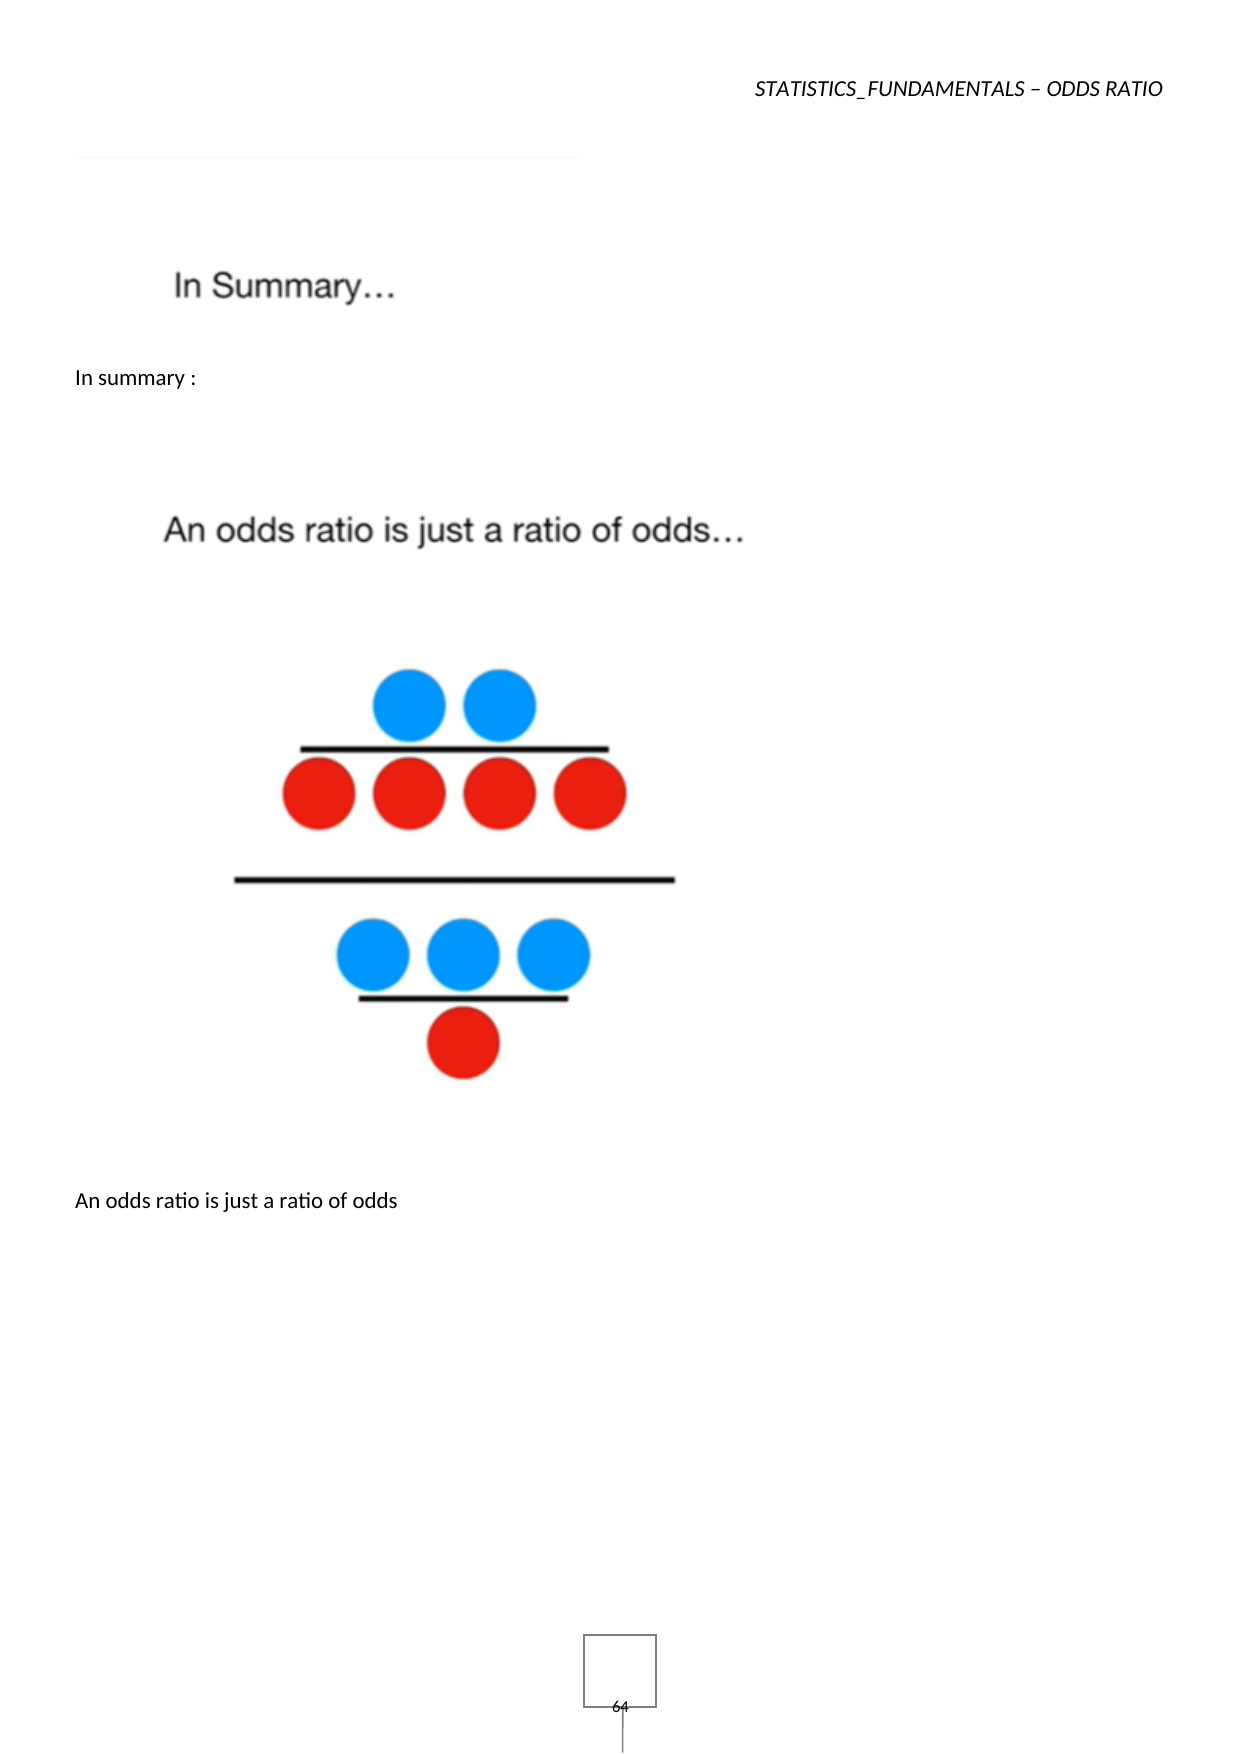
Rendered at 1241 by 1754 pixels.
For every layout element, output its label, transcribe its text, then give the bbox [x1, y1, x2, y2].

picture [75, 418, 919, 1186]
text In summary : [75, 363, 1165, 391]
text An odds ratio is just a ratio of odds [75, 1186, 1165, 1214]
picture [75, 157, 582, 363]
